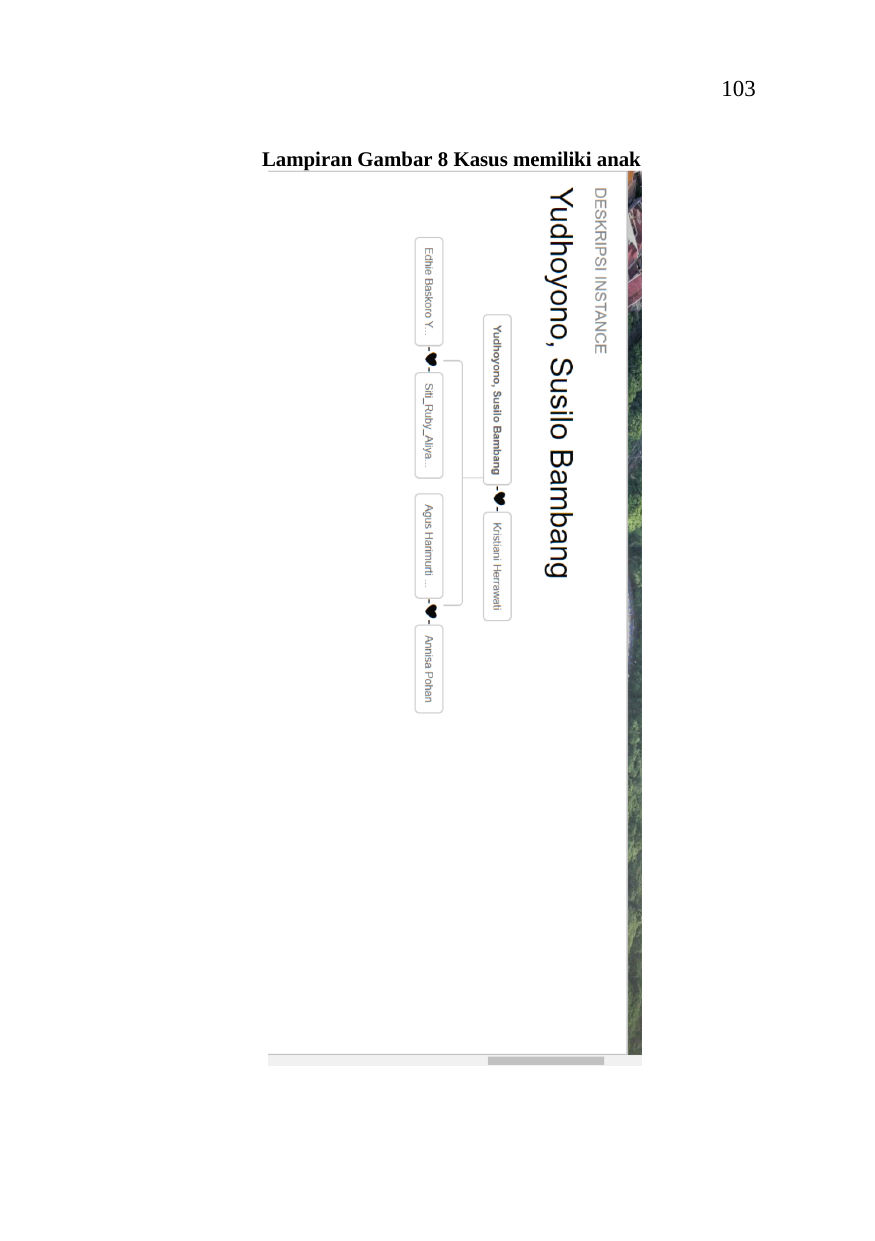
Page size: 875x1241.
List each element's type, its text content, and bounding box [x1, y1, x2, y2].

text Lampiran Gambar 8 Kasus memiliki anak [147, 147, 756, 171]
picture [268, 172, 641, 1065]
